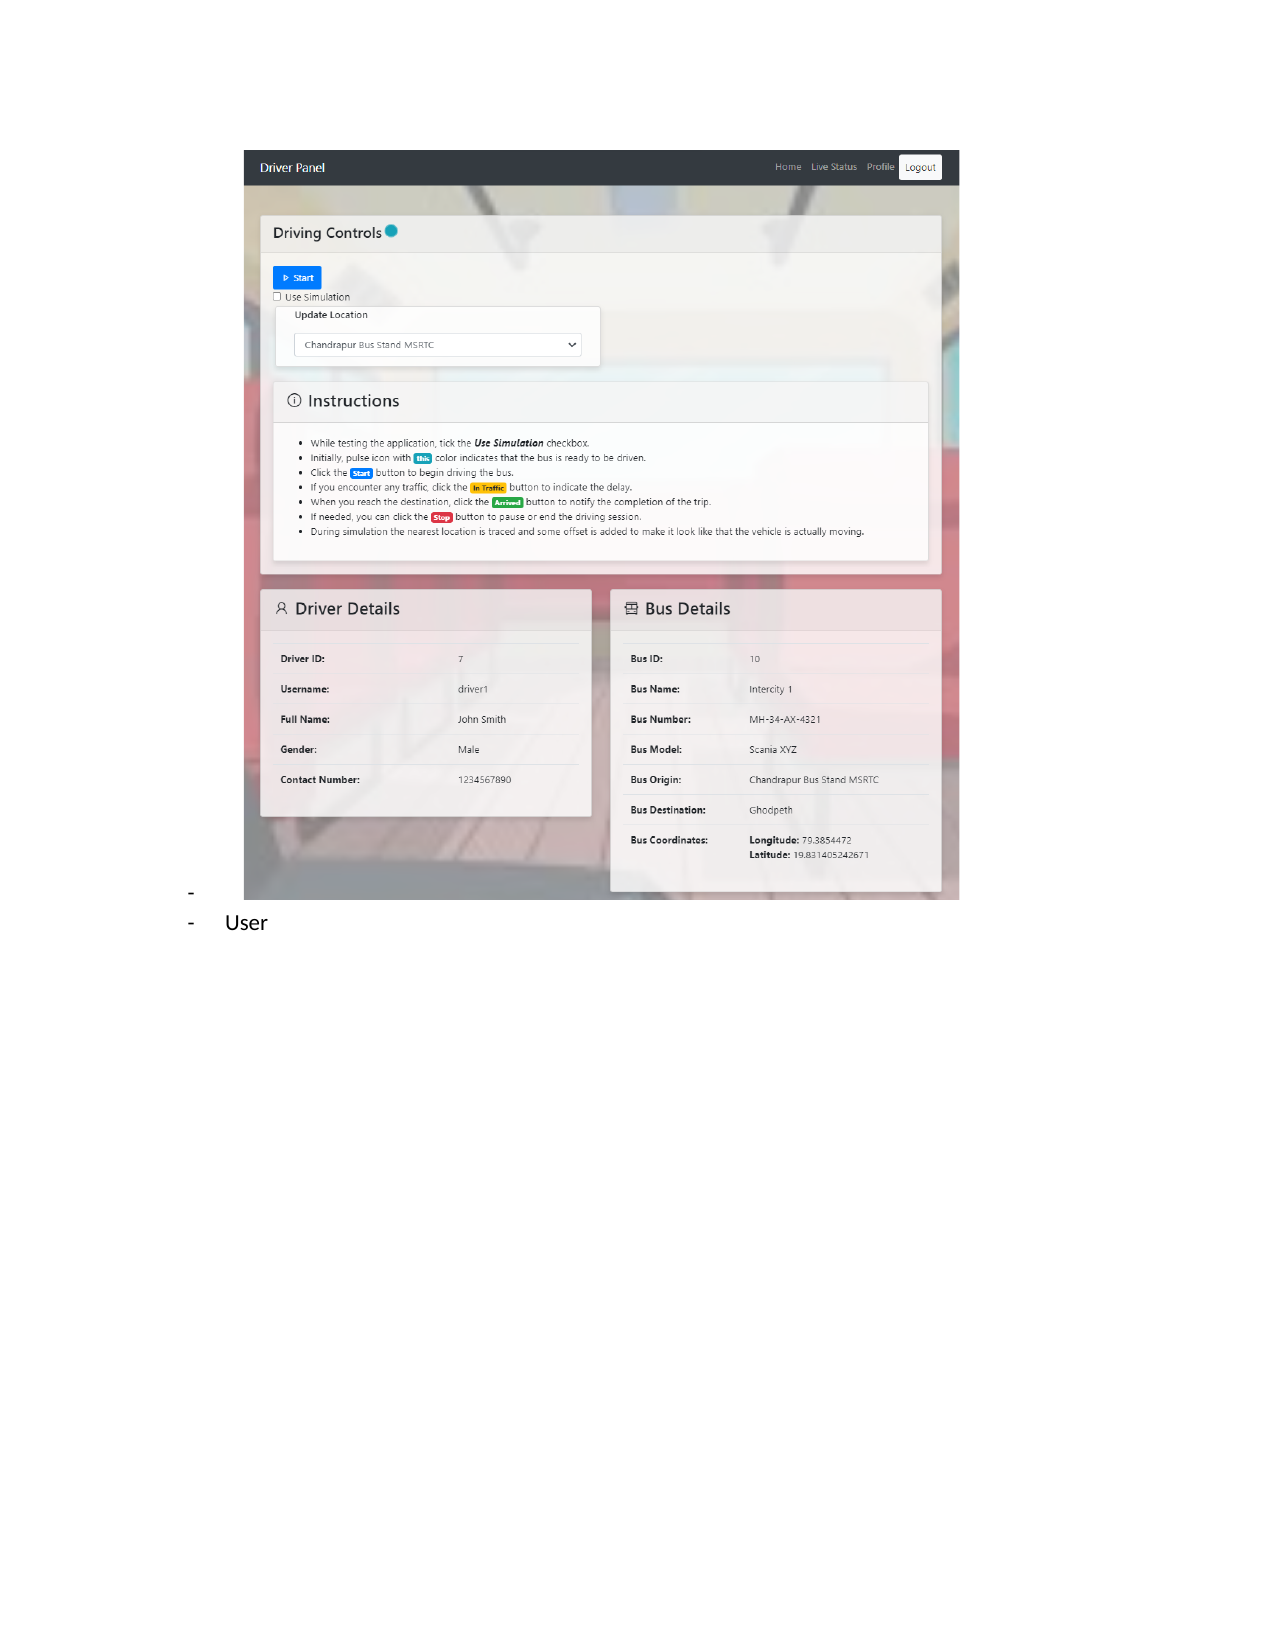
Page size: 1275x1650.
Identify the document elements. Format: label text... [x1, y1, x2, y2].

list User [187, 908, 1125, 936]
